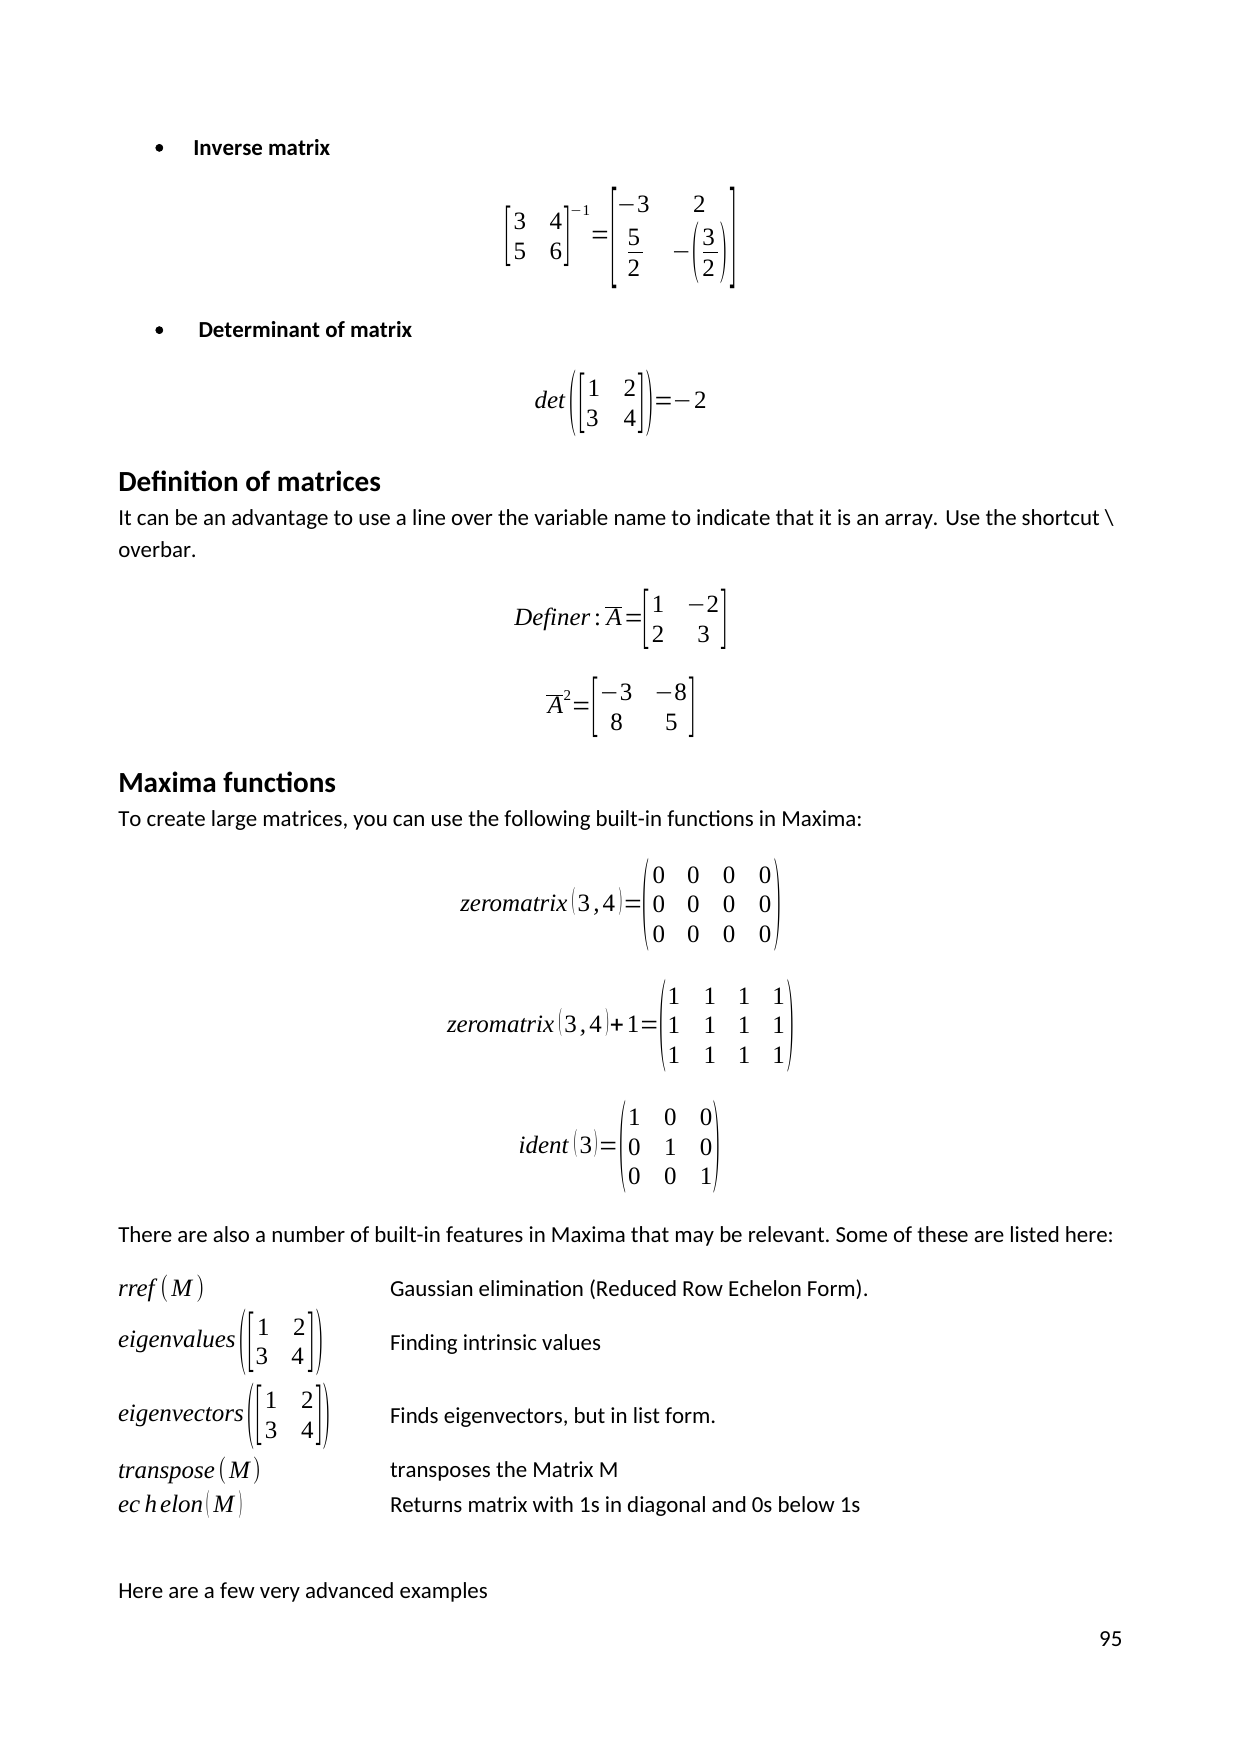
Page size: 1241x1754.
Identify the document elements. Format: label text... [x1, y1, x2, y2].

text Definition of matrices It can be an advantage to use a line over the variable name to indicate that it is an array. Use the shortcut \overbar. [118, 463, 1122, 563]
text Returns matrix with 1s in diagonal and 0s below 1s [118, 1489, 1122, 1519]
text Gaussian elimination (Reduced Row Echelon Form). [118, 1273, 1122, 1303]
list Determinant of matrix [156, 315, 1122, 343]
text There are also a number of built-in features in Maxima that may be relevant. Some of these are listed here: [118, 1220, 1122, 1248]
text transposes the Matrix M [118, 1454, 1122, 1484]
text Finding intrinsic values [118, 1307, 1122, 1377]
list Inverse matrix [156, 133, 1122, 161]
text Here are a few very advanced examples [118, 1576, 1122, 1604]
text Finds eigenvectors, but in list form. [118, 1381, 1122, 1450]
text Maxima functions To create large matrices, you can use the following built-in functions in Maxima: [118, 764, 1122, 832]
